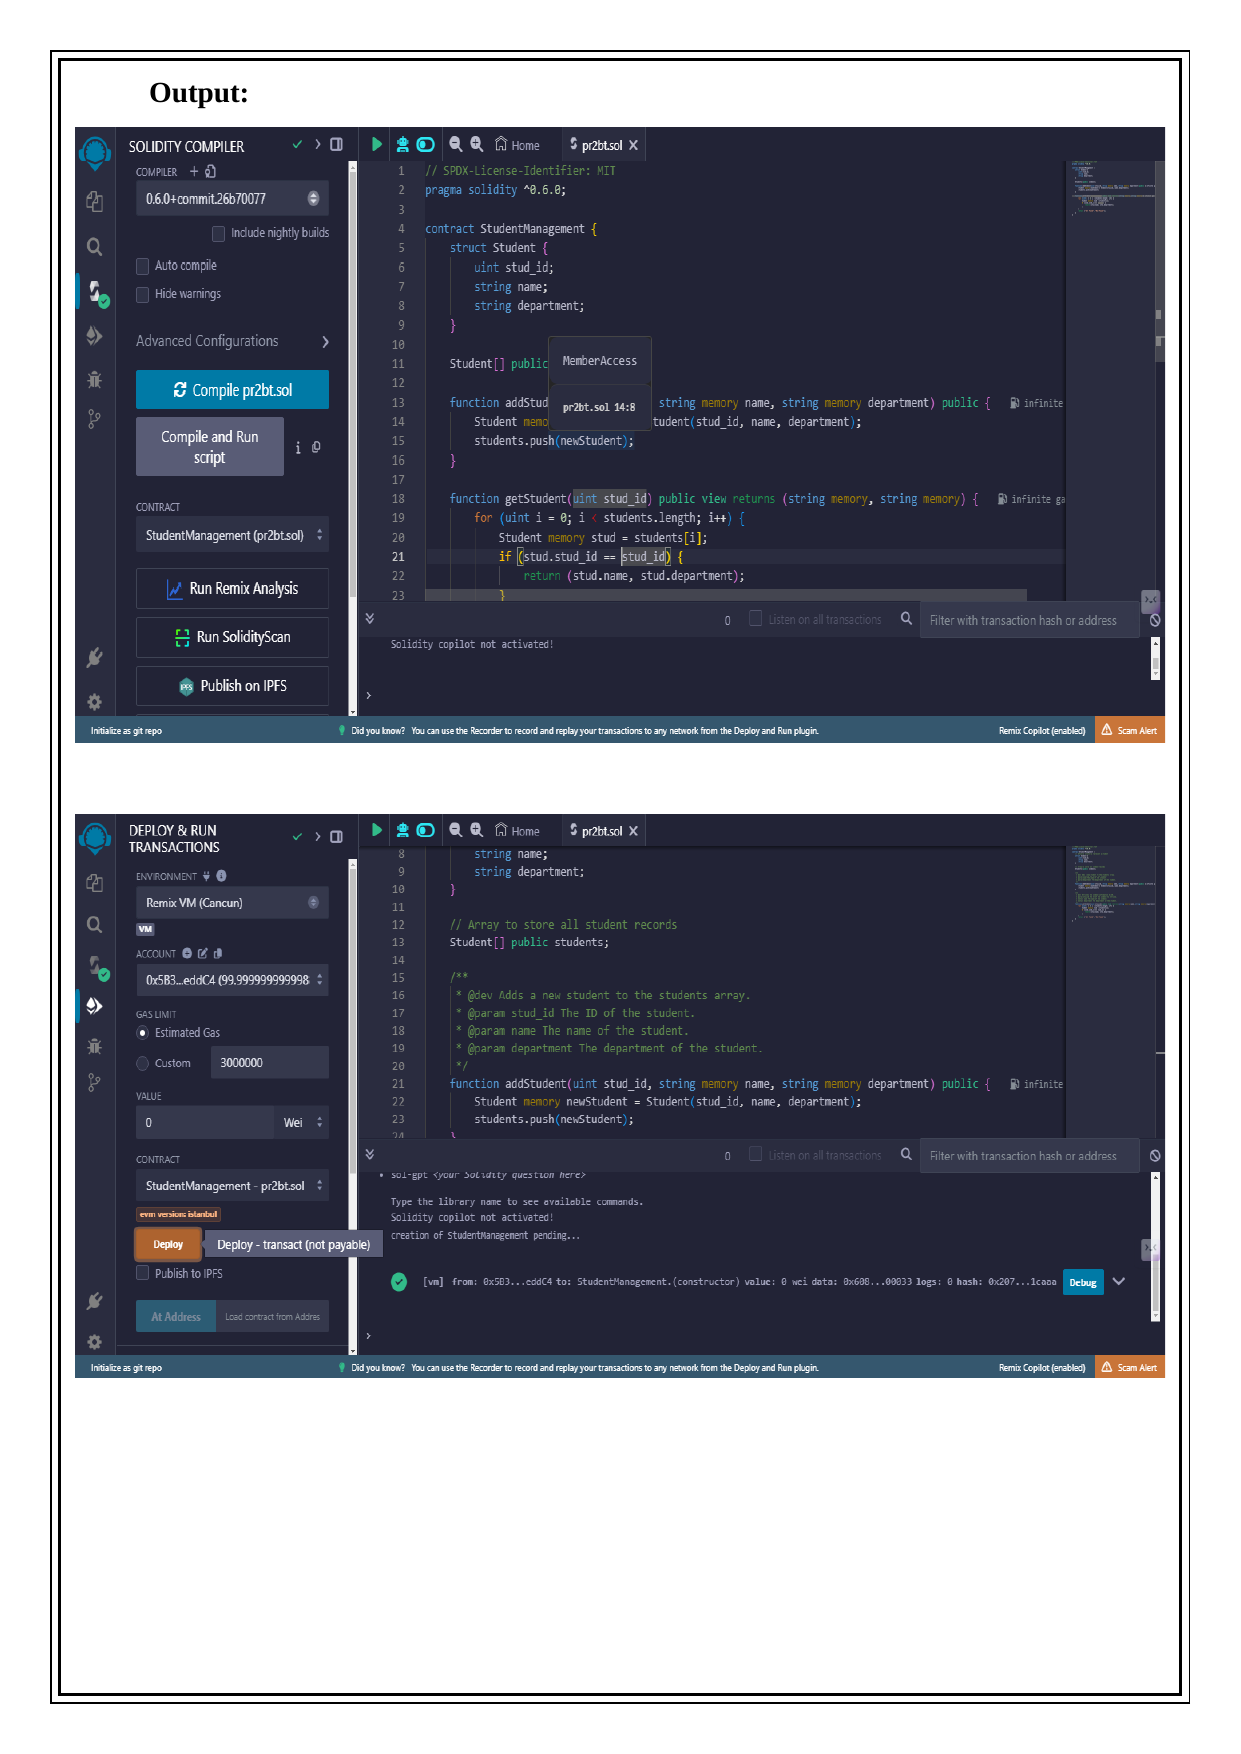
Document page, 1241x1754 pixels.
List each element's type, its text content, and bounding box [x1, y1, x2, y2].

picture [75, 127, 1166, 743]
text Output: [149, 75, 1165, 108]
picture [75, 814, 1166, 1378]
